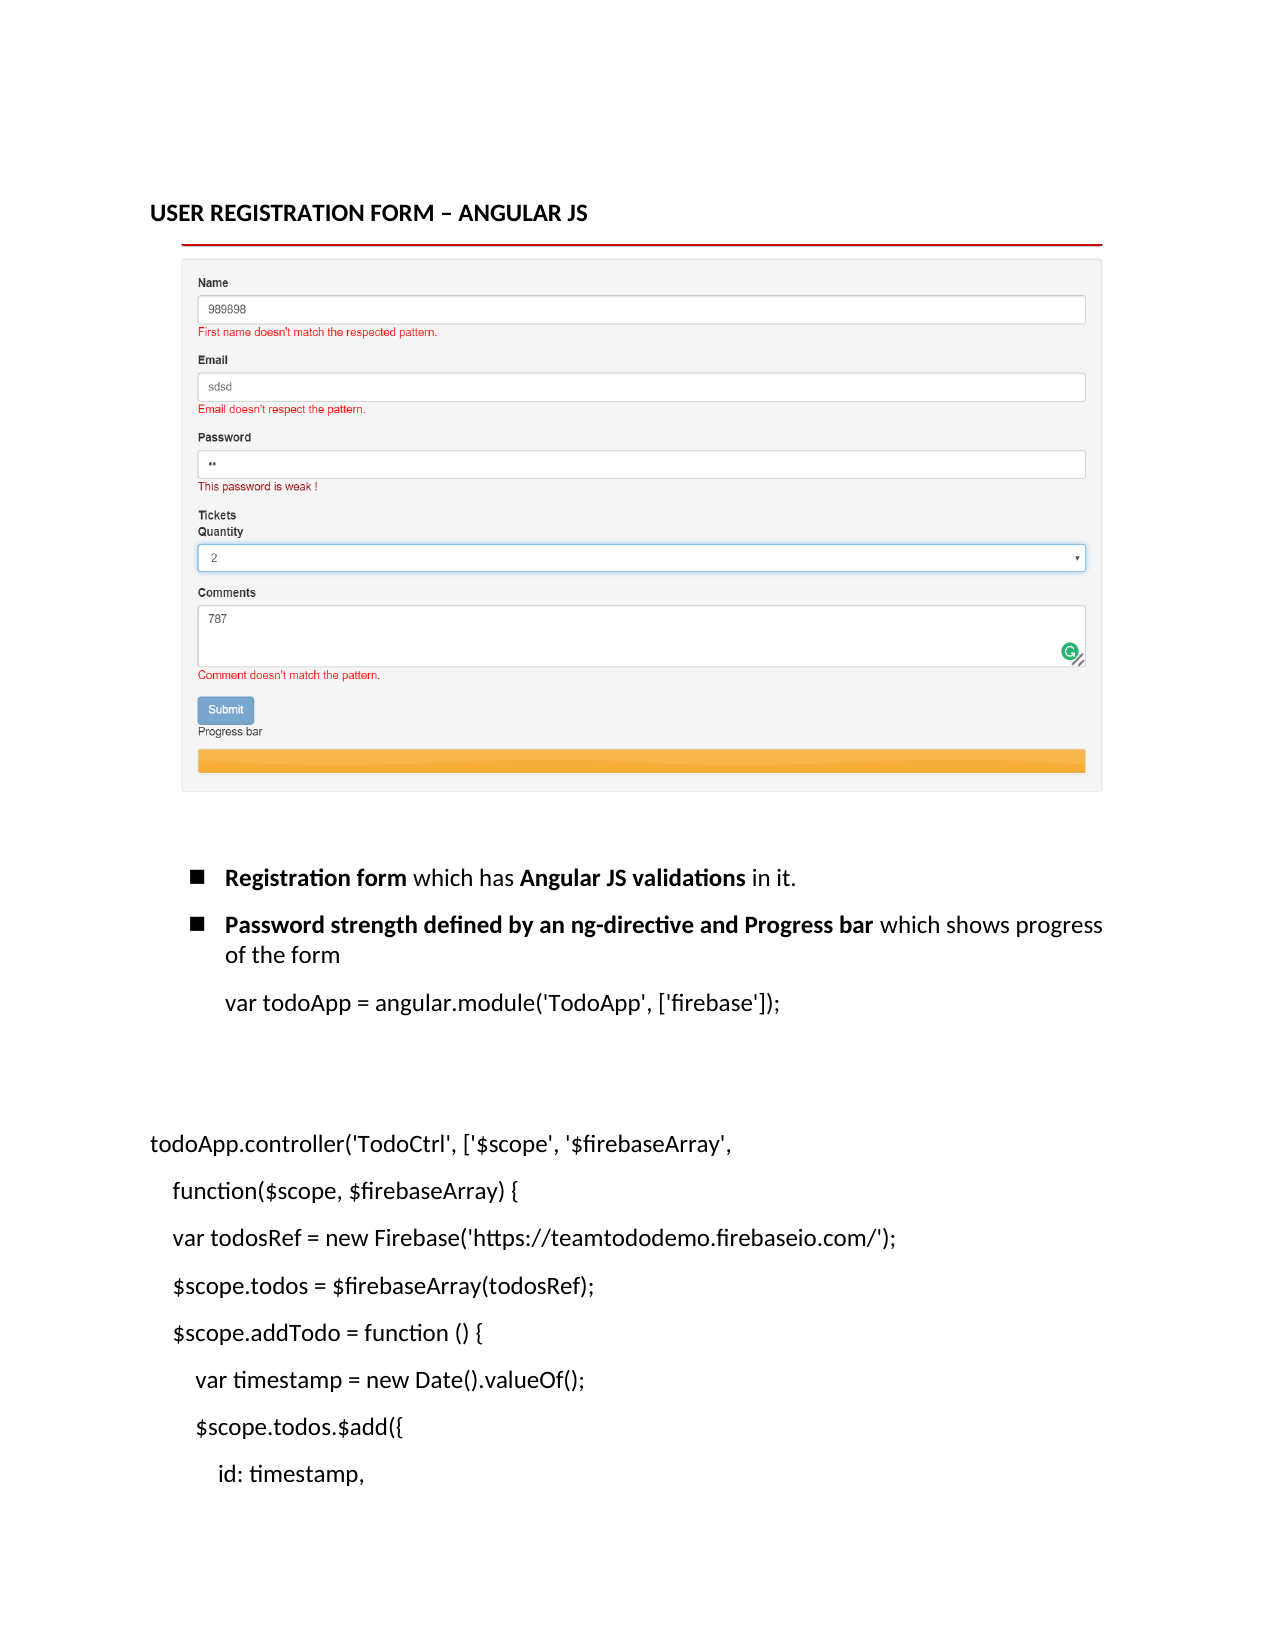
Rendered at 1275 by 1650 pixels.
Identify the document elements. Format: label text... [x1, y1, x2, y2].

picture [150, 244, 1125, 798]
text todoApp.controller('TodoCtrl', ['$scope', '$firebaseArray', [150, 1128, 1125, 1159]
list Password strength defined by an ng-directive and Progress bar which shows progress of the form [187, 909, 1125, 970]
text id: timestamp, [150, 1458, 1125, 1489]
text $scope.addTodo = function () { [150, 1317, 1125, 1347]
text $scope.todos.$add({ [150, 1411, 1125, 1442]
text USER REGISTRATION FORM – ANGULAR JS [150, 197, 1125, 228]
list Registration form which has Angular JS validations in it. [187, 862, 1125, 892]
text function($scope, $firebaseArray) { [150, 1175, 1125, 1206]
text var timestamp = new Date().valueOf(); [150, 1364, 1125, 1395]
text var todoApp = angular.module('TodoApp', ['firebase']); [150, 987, 1125, 1017]
text $scope.todos = $firebaseArray(todosRef); [150, 1270, 1125, 1300]
text var todosRef = new Firebase('https://teamtododemo.firebaseio.com/'); [150, 1223, 1125, 1253]
